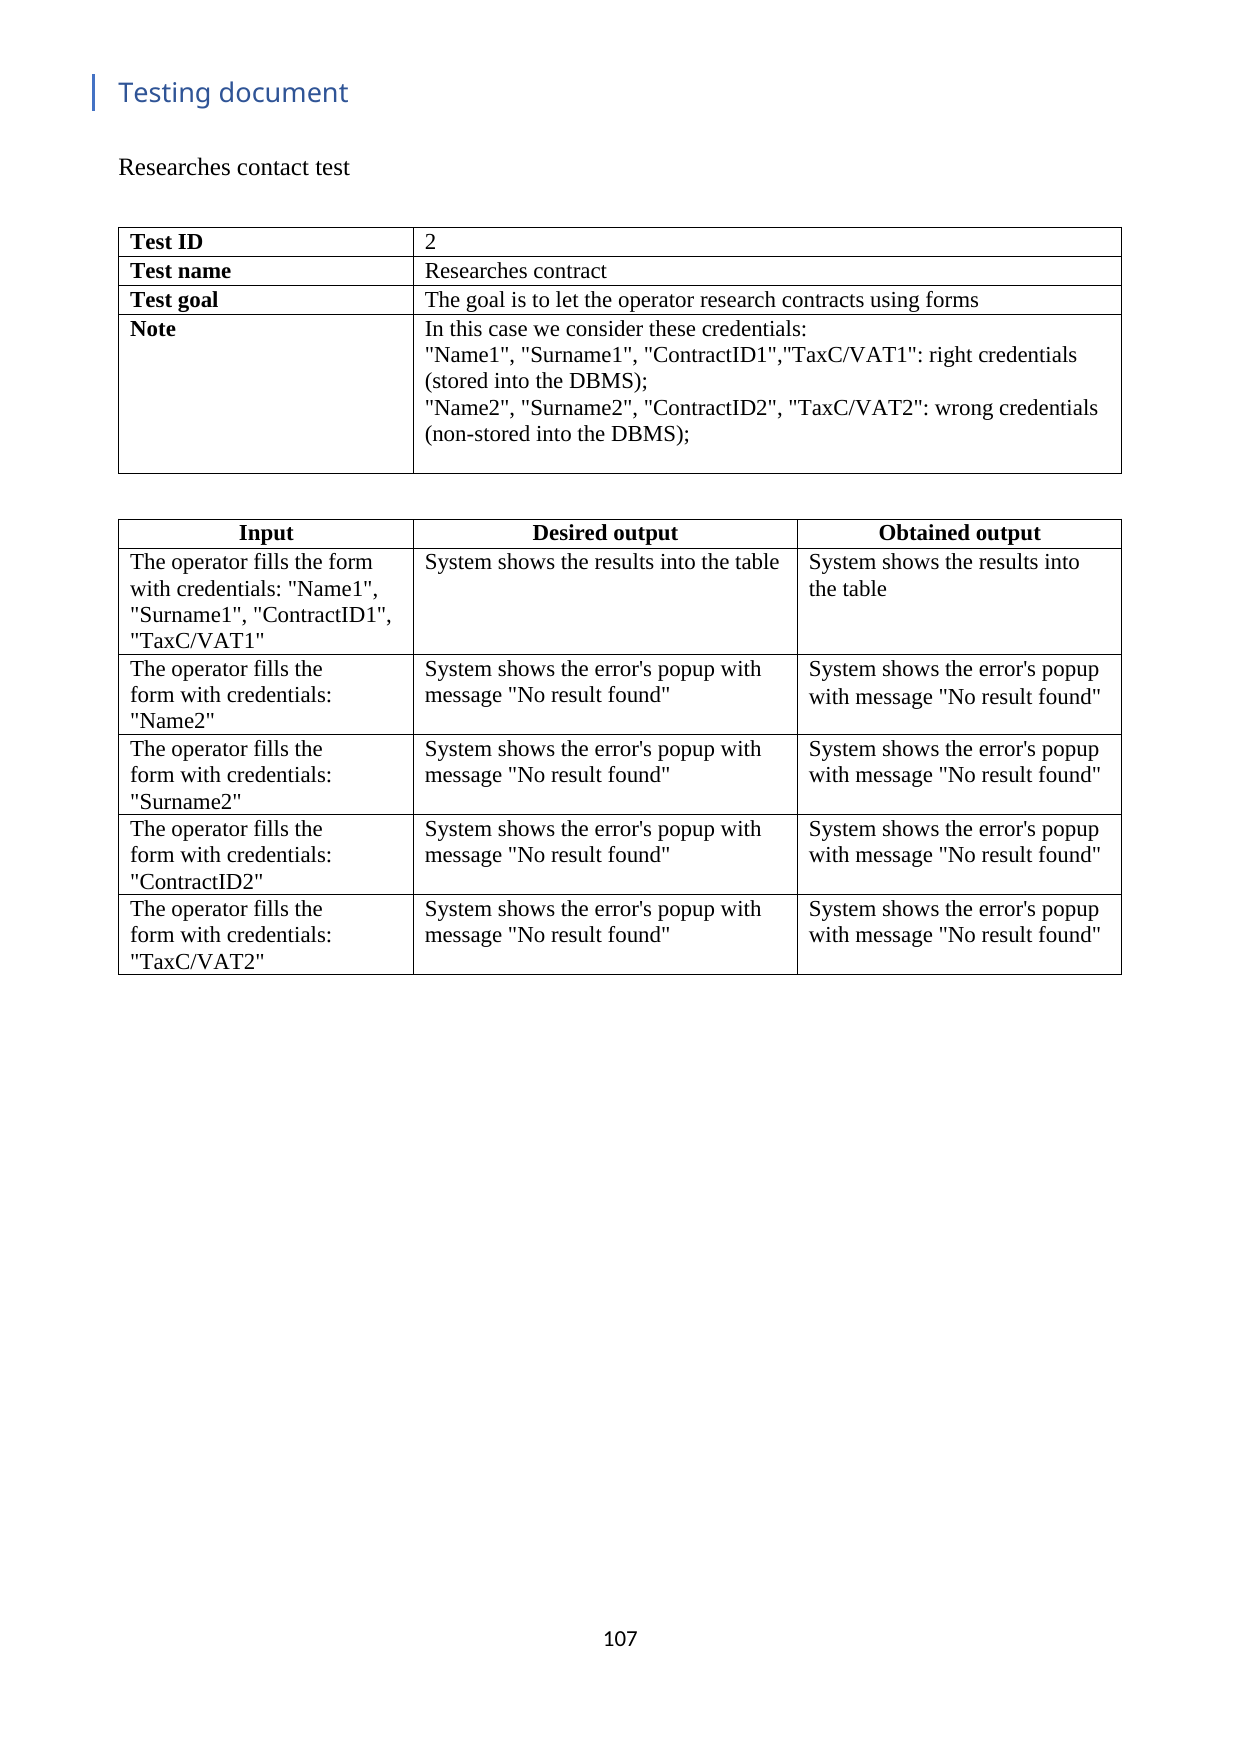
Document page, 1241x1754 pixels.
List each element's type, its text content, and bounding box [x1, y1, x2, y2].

subtitle Researches contact test [118, 152, 1122, 181]
table_cell System shows the error's popup with message "No result found" [798, 735, 1121, 814]
table_cell System shows the error's popup with message "No result found" [414, 735, 797, 814]
table_cell Test name [119, 257, 413, 285]
table_cell Researches contract [414, 257, 1121, 285]
table_cell System shows the error's popup with message "No result found" [798, 815, 1121, 894]
table_cell The operator fills the form with credentials: "Surname2" [119, 735, 413, 814]
table_cell System shows the error's popup with message "No result found" [414, 655, 797, 734]
table_header Desired output [414, 520, 797, 547]
table_cell The operator fills the form with credentials: "Name2" [119, 655, 413, 734]
table_header Obtained output [798, 520, 1121, 547]
table_cell System shows the error's popup with message "No result found" [798, 655, 1121, 734]
table_cell The goal is to let the operator research contracts using forms [414, 286, 1121, 314]
table_cell System shows the error's popup with message "No result found" [414, 895, 797, 974]
table_cell System shows the error's popup with message "No result found" [414, 815, 797, 894]
table_cell System shows the results into the table [798, 549, 1121, 654]
table_cell The operator fills the form with credentials: "Name1", "Surname1", "ContractID1", "TaxC/VAT1" [119, 549, 413, 654]
table_header 2 [414, 228, 1121, 256]
table_cell The operator fills the form with credentials: "ContractID2" [119, 815, 413, 894]
table_cell Note [119, 315, 413, 473]
table_cell The operator fills the form with credentials: "TaxC/VAT2" [119, 895, 413, 974]
table_header Test ID [119, 228, 413, 256]
table_header Input [119, 520, 413, 547]
table_cell In this case we consider these credentials: "Name1", "Surname1", "ContractID1","TaxC/VAT1": right credentials (stored into the DBMS); "Name2", "Surname2", "ContractID2", "TaxC/VAT2": wrong credentials (non-stored into the DBMS); [414, 315, 1121, 473]
table_cell Test goal [119, 286, 413, 314]
table_cell System shows the error's popup with message "No result found" [798, 895, 1121, 974]
table_cell System shows the results into the table [414, 549, 797, 654]
